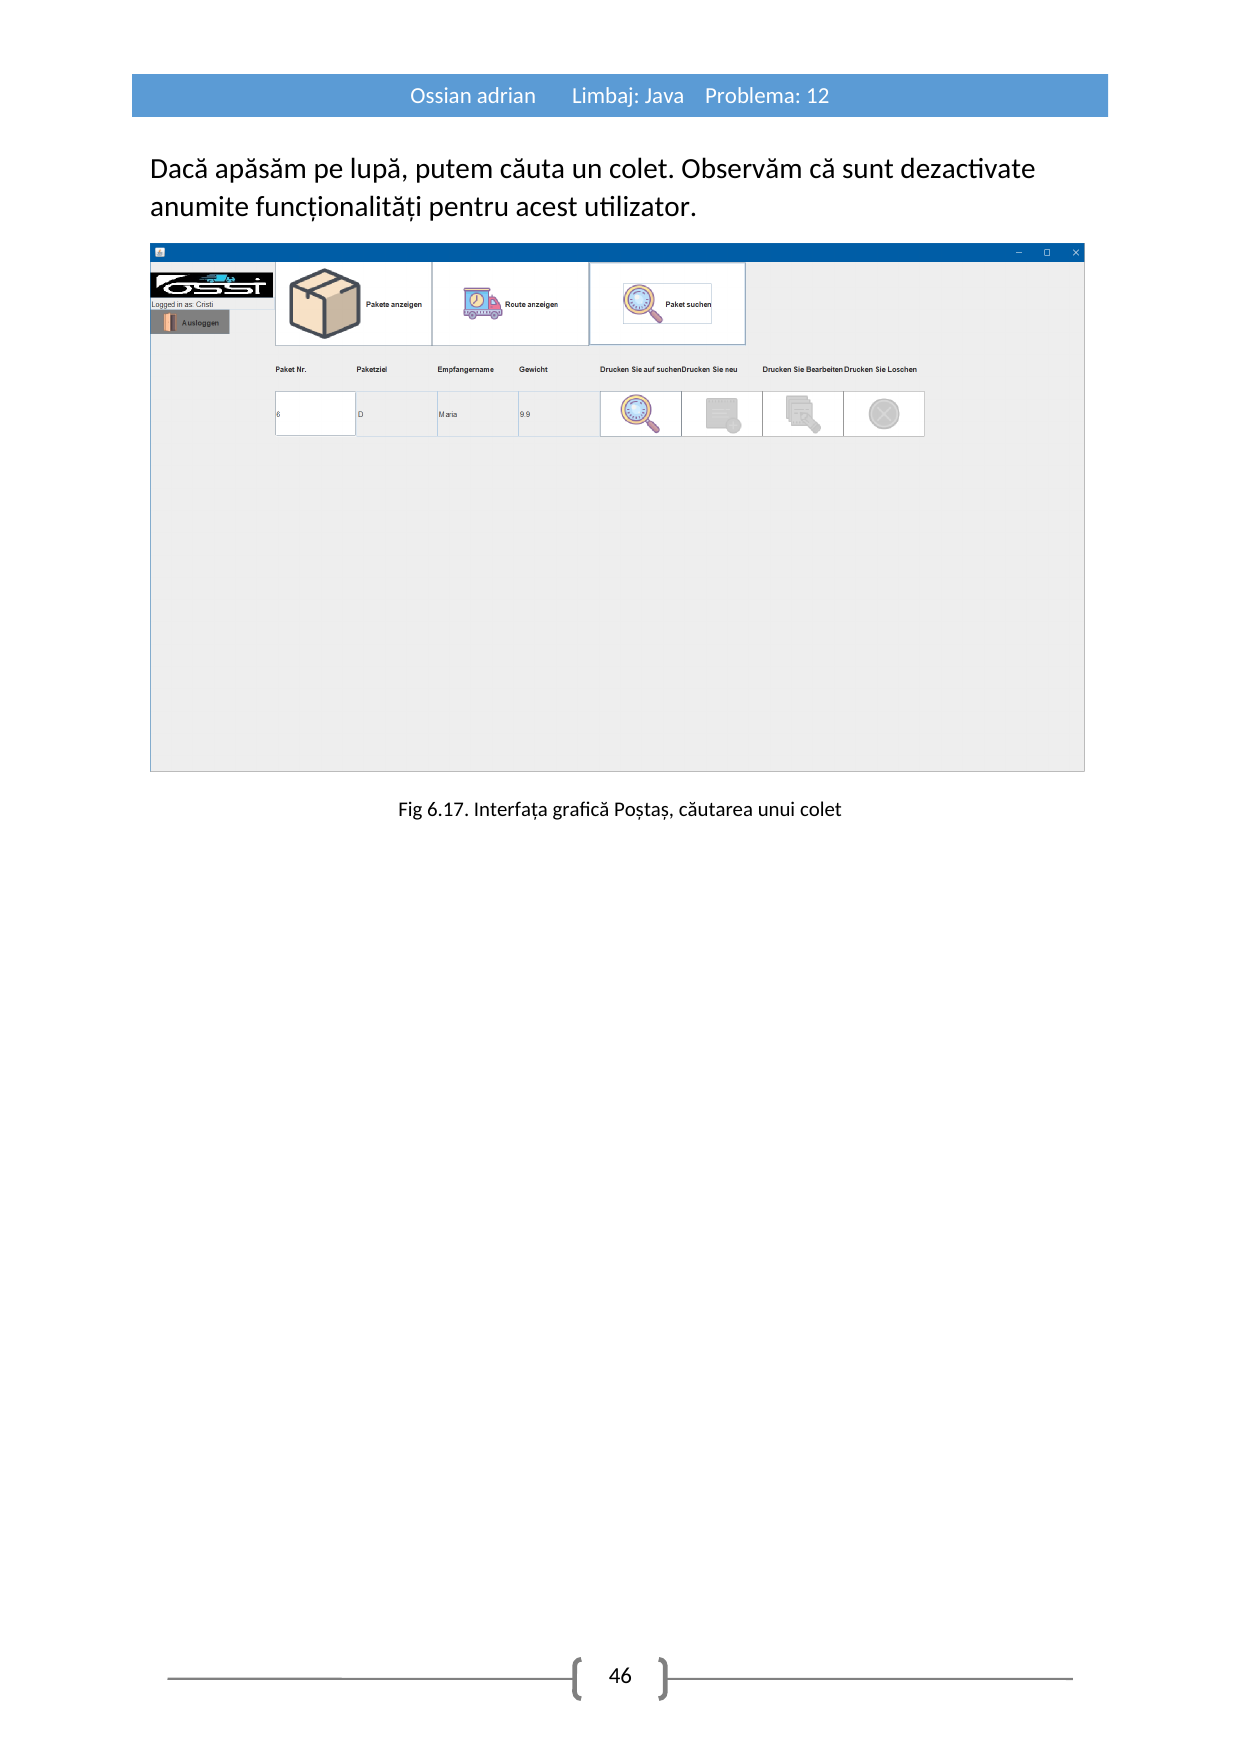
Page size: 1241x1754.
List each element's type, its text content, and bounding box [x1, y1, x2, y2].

picture [150, 243, 1091, 778]
text Fig 6.17. Interfața grafică Poștaș, căutarea unui colet [150, 796, 1090, 822]
text Dacă apăsăm pe lupă, putem căuta un colet. Observăm că sunt dezactivate anumite funcționalități pentru acest utilizator. [150, 150, 1090, 224]
